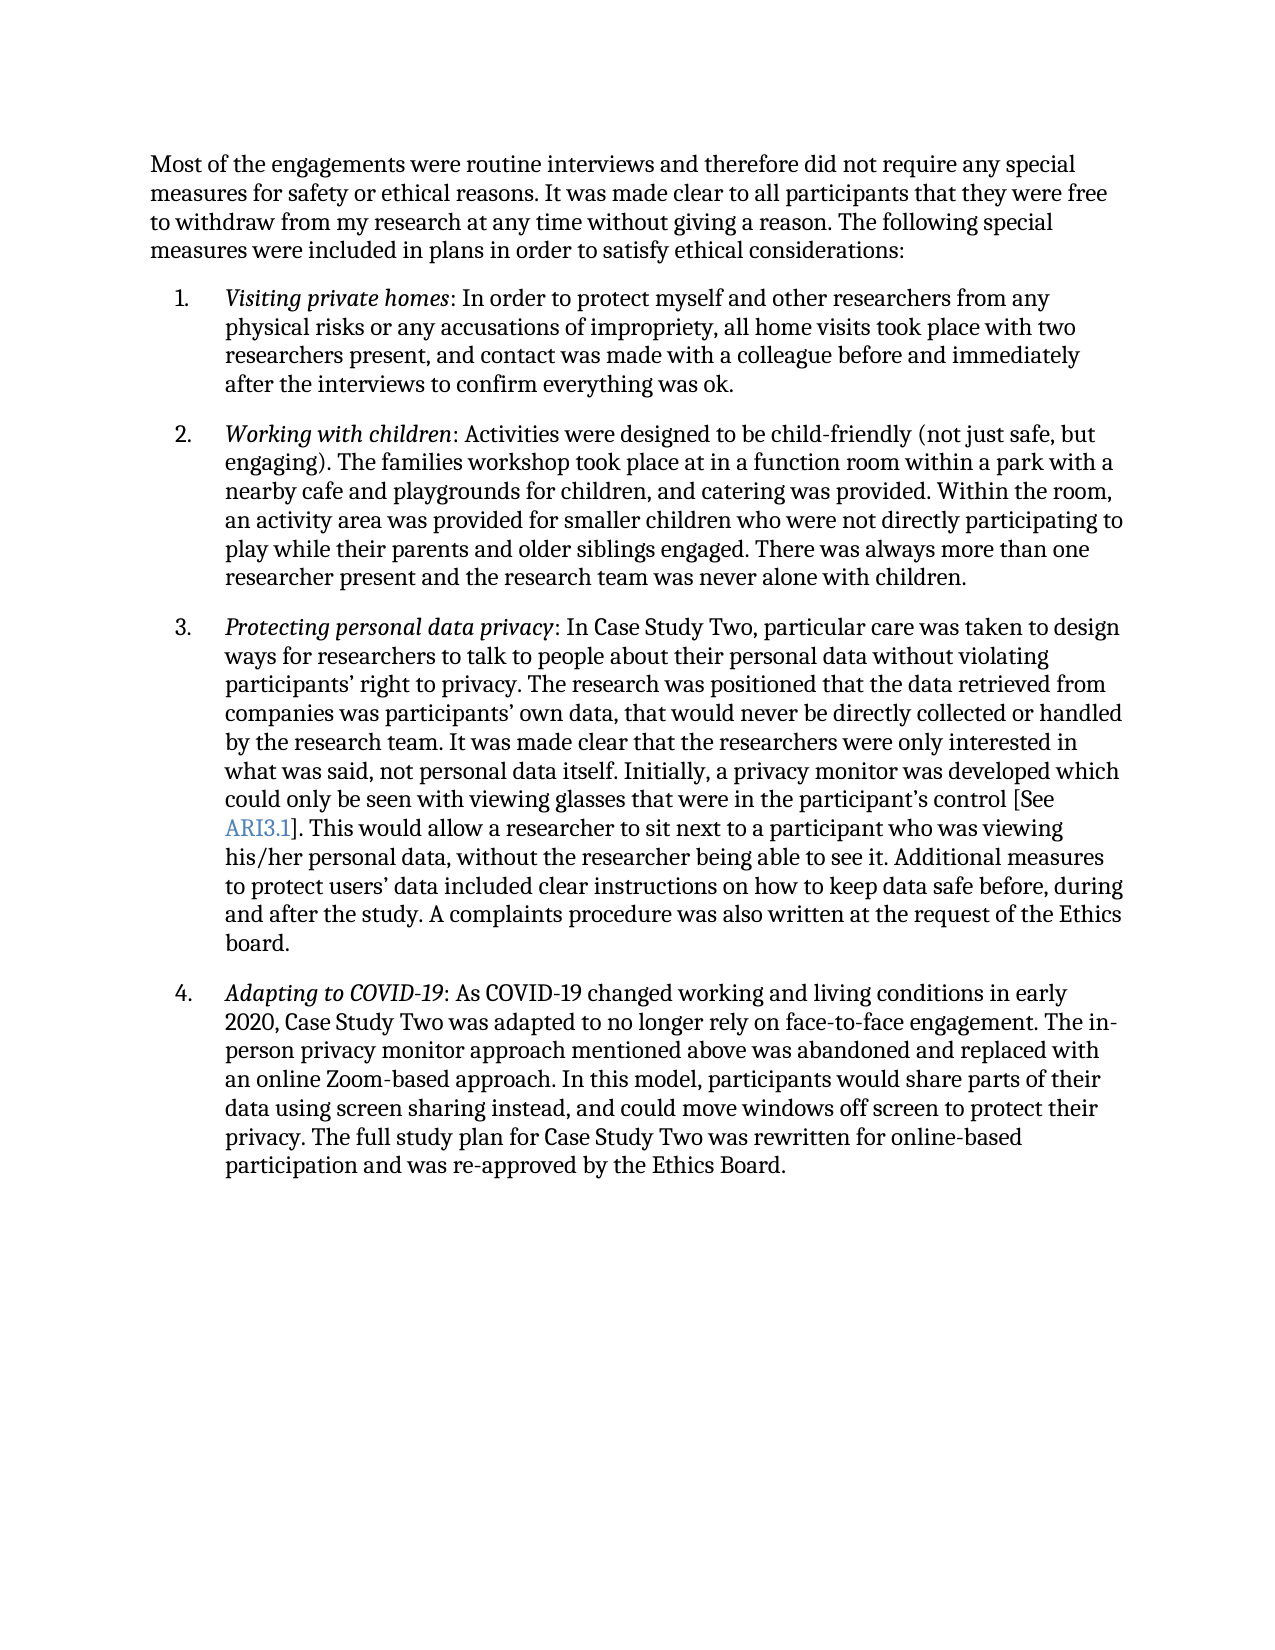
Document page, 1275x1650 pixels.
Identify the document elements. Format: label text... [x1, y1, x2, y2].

list Adapting to COVID-19: As COVID-19 changed working and living conditions in early 2020, Case Study Two was adapted to no longer rely on face-to-face engagement. The in-person privacy monitor approach mentioned above was abandoned and replaced with an online Zoom-based approach. In this model, participants would share parts of their data using screen sharing instead, and could move windows off screen to protect their privacy. The full study plan for Case Study Two was rewritten for online-based participation and was re-approved by the Ethics Board. [175, 979, 1125, 1180]
list Visiting private homes: In order to protect myself and other researchers from any physical risks or any accusations of impropriety, all home visits took place with two researchers present, and contact was made with a colleague before and immediately after the interviews to confirm everything was ok. [175, 284, 1125, 399]
list Working with children: Activities were designed to be child-friendly (not just safe, but engaging). The families workshop took place at in a function room within a park with a nearby cafe and playgrounds for children, and catering was provided. Within the room, an activity area was provided for smaller children who were not directly participating to play while their parents and older siblings engaged. There was always more than one researcher present and the research team was never alone with children. [175, 419, 1125, 592]
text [150, 150, 1125, 265]
list Protecting personal data privacy: In Case Study Two, particular care was taken to design ways for researchers to talk to people about their personal data without violating participants’ right to privacy. The research was positioned that the data retrieved from companies was participants’ own data, that would never be directly collected or handled by the research team. It was made clear that the researchers were only interested in what was said, not personal data itself. Initially, a privacy monitor was developed which could only be seen with viewing glasses that were in the participant’s control [See ARI3.1]. This would allow a researcher to sit next to a participant who was viewing his/her personal data, without the researcher being able to see it. Additional measures to protect users’ data included clear instructions on how to keep data safe before, during and after the study. A complaints procedure was also written at the request of the Ethics board. [175, 613, 1125, 958]
